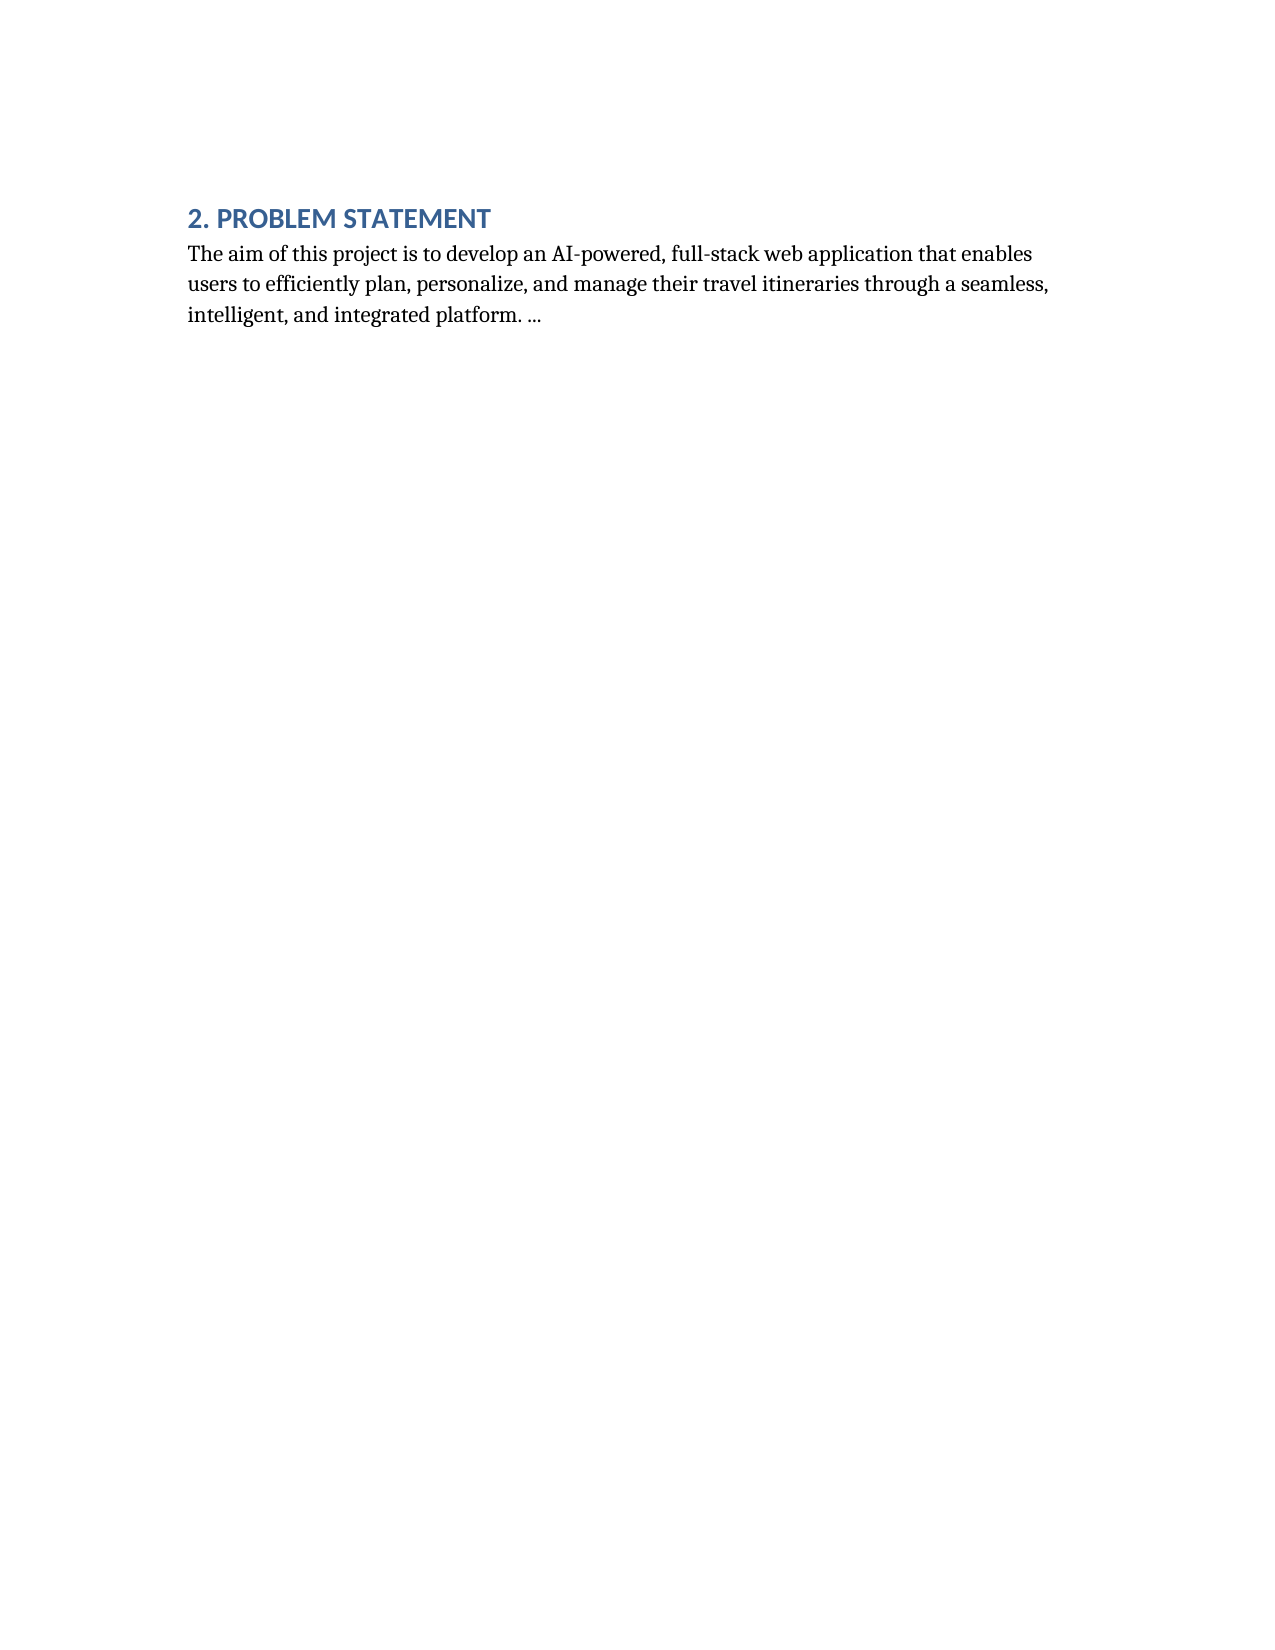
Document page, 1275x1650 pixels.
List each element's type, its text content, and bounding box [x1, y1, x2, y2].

subtitle 2. PROBLEM STATEMENT [187, 200, 1087, 236]
text The aim of this project is to develop an AI-powered, full-stack web application that enables users to efficiently plan, personalize, and manage their travel itineraries through a seamless, intelligent, and integrated platform. ... [187, 241, 1087, 328]
